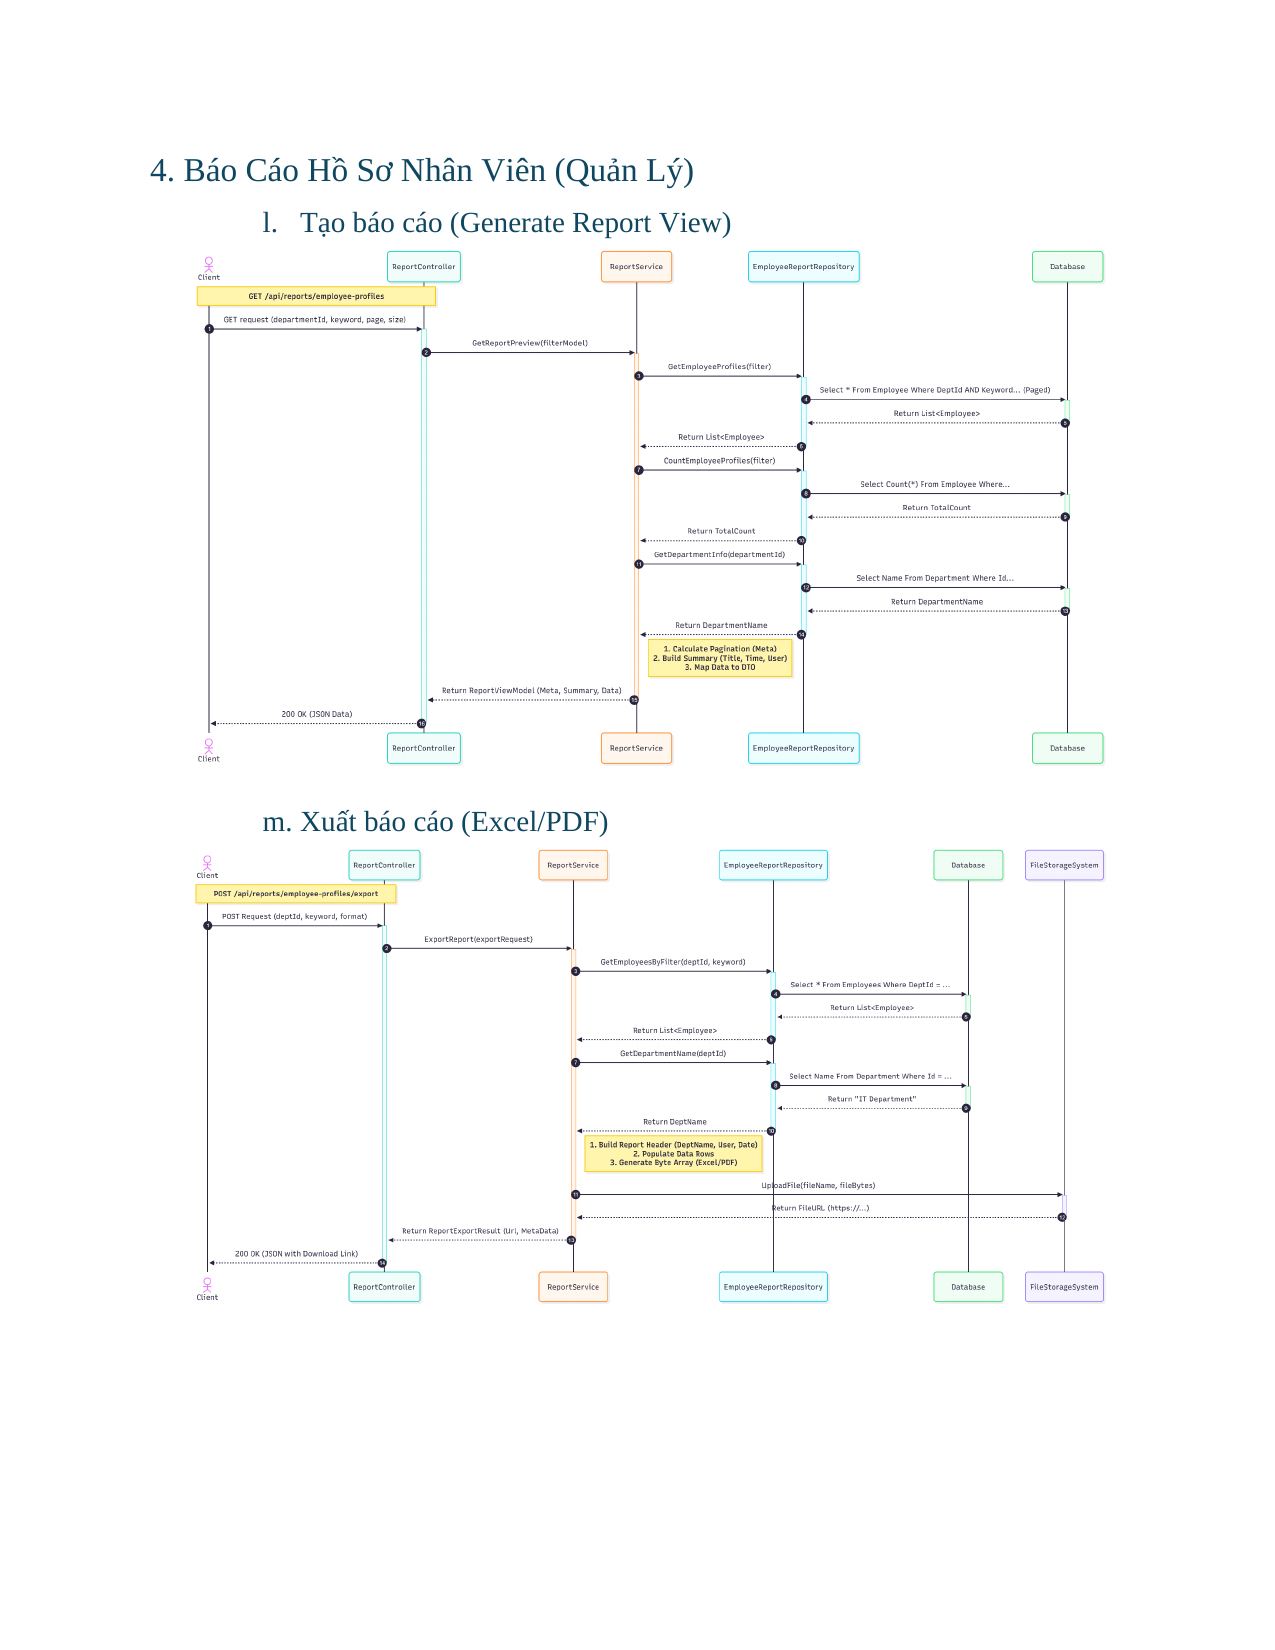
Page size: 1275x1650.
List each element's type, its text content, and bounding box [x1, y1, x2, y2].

subtitle Tạo báo cáo (Generate Report View) [262, 205, 1125, 238]
picture [150, 246, 1125, 783]
subtitle Xuất báo cáo (Excel/PDF) [262, 804, 1125, 838]
picture [150, 846, 1125, 1321]
subtitle 4. Báo Cáo Hồ Sơ Nhân Viên (Quản Lý) [150, 150, 1125, 188]
